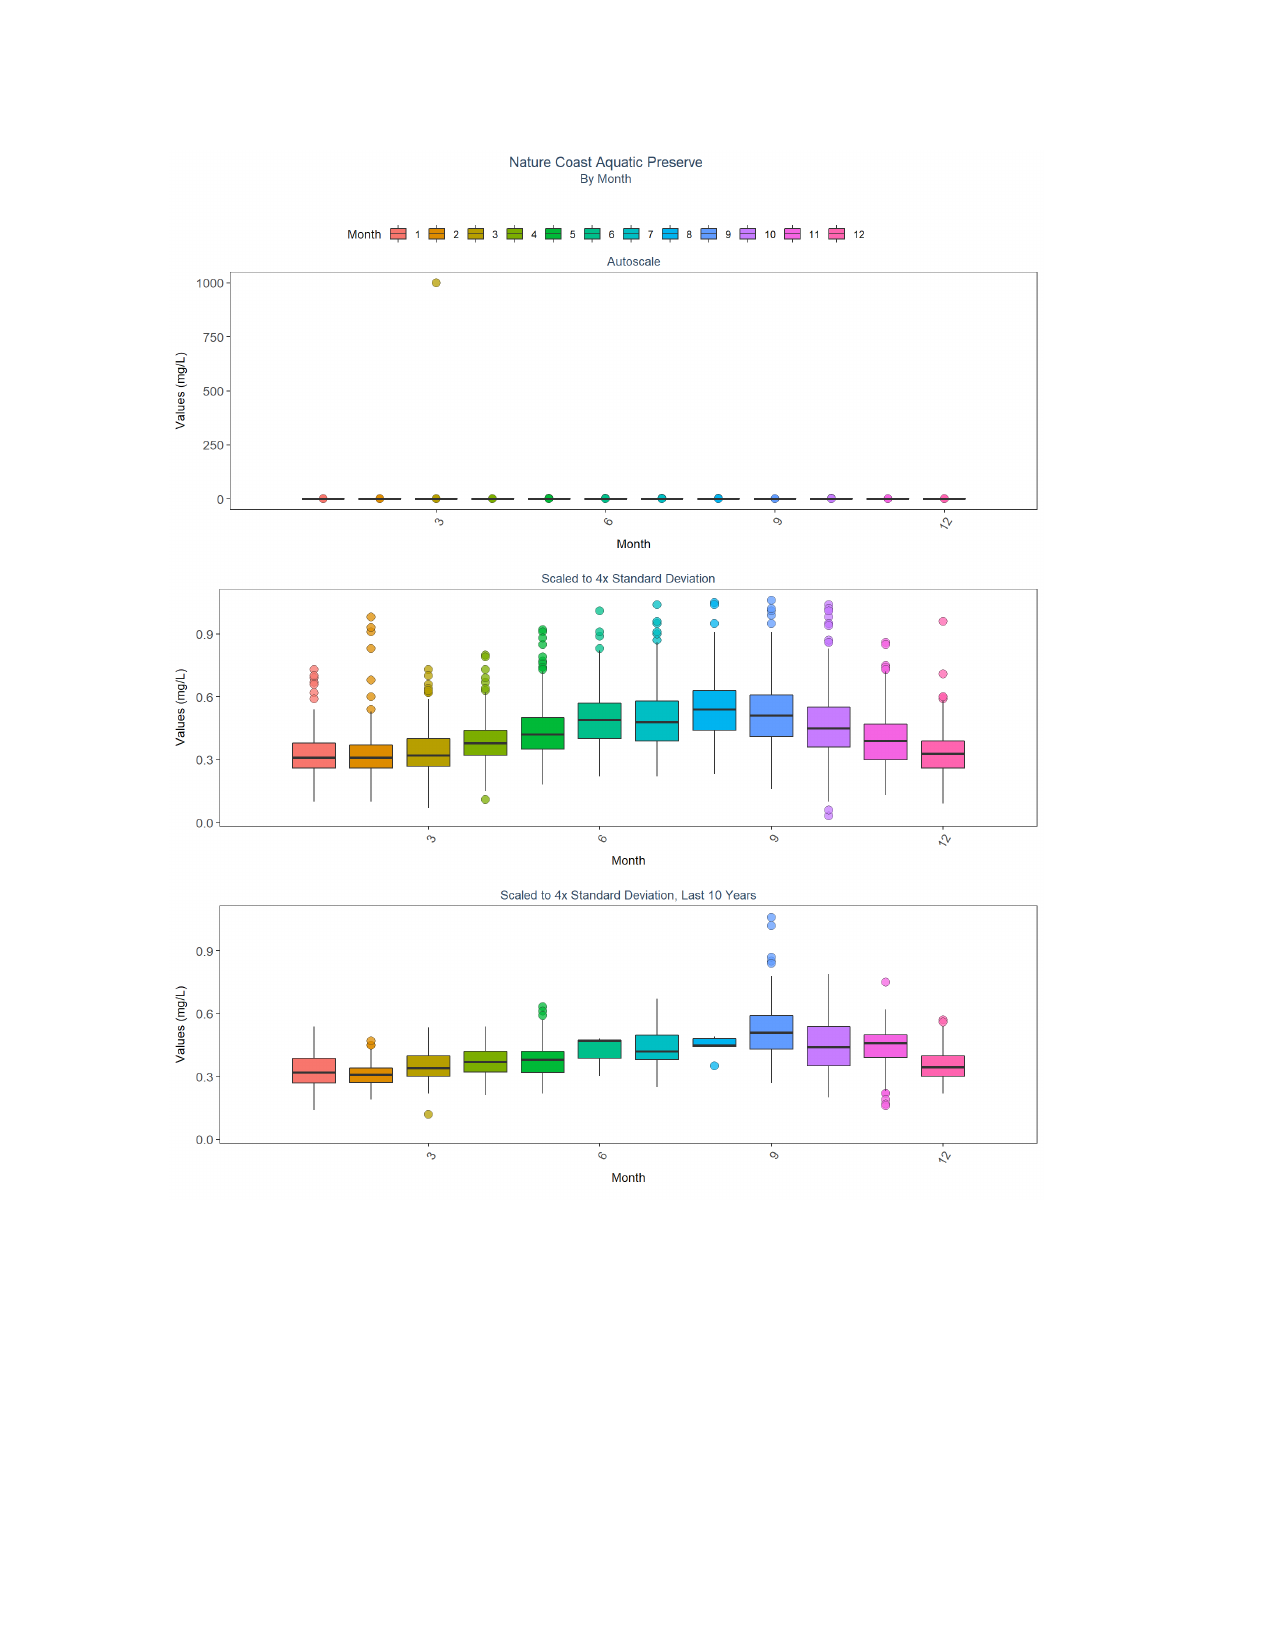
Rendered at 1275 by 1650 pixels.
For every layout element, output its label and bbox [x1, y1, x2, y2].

picture [168, 150, 1044, 1200]
